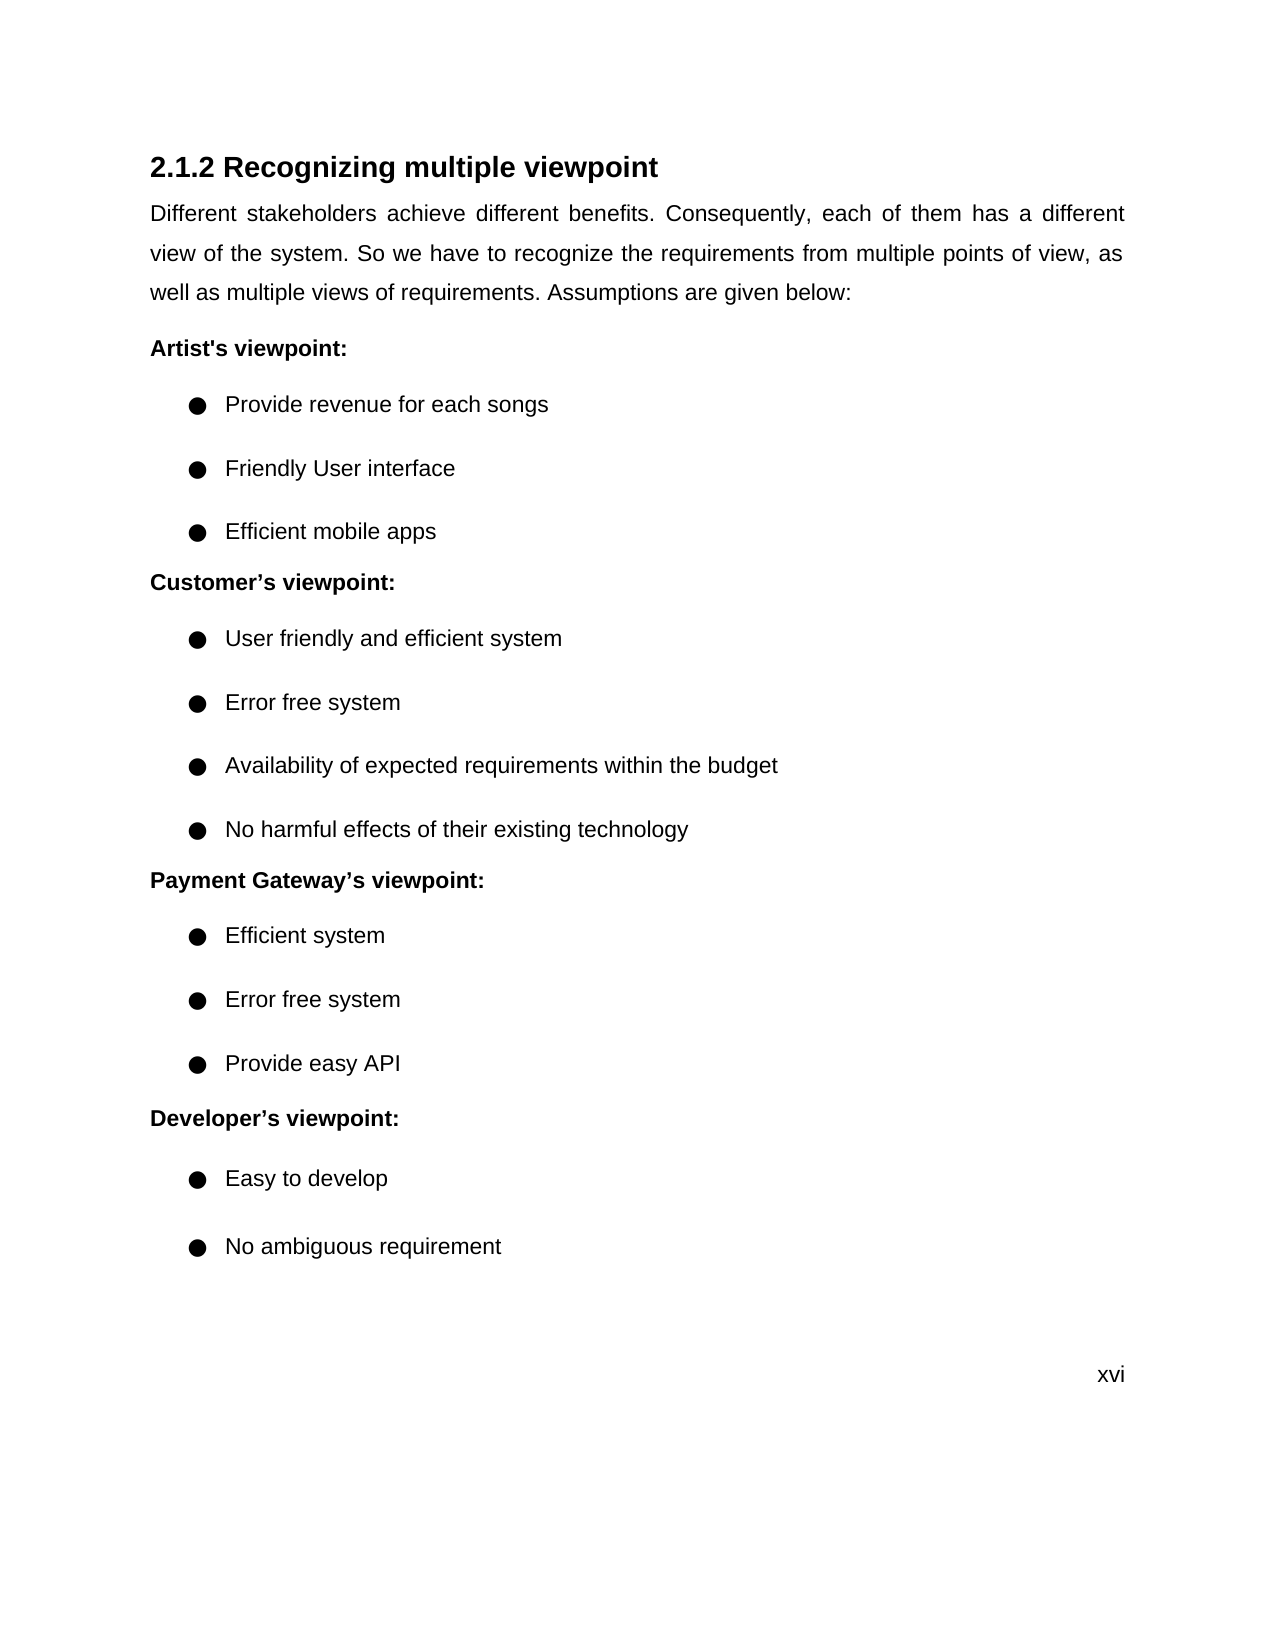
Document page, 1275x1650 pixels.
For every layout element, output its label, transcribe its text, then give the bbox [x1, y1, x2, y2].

list No harmful effects of their existing technology [187, 803, 1125, 850]
list Availability of expected requirements within the budget [187, 740, 1125, 787]
text Developer’s viewpoint: [150, 1105, 1125, 1131]
list User friendly and efficient system [187, 612, 1125, 659]
list Efficient system [187, 910, 1125, 957]
list Efficient mobile apps [187, 506, 1125, 553]
text Different stakeholders achieve different benefits. Consequently, each of them has a different view of the system. So we have to recognize the requirements from multiple points of view, as well as multiple views of requirements. Assumptions are given below: [150, 200, 1125, 306]
list Friendly User interface [187, 442, 1125, 489]
list No ambiguous requirement [187, 1220, 1125, 1267]
list Provide easy API [187, 1037, 1125, 1084]
list Error free system [187, 676, 1125, 723]
list Error free system [187, 974, 1125, 1021]
text Customer’s viewpoint: [150, 569, 1125, 596]
text Payment Gateway’s viewpoint: [150, 867, 1125, 893]
text Artist's viewpoint: [150, 335, 1125, 362]
subtitle 2.1.2 Recognizing multiple viewpoint [150, 150, 1125, 183]
list Provide revenue for each songs [187, 378, 1125, 425]
list Easy to develop [187, 1152, 1125, 1199]
